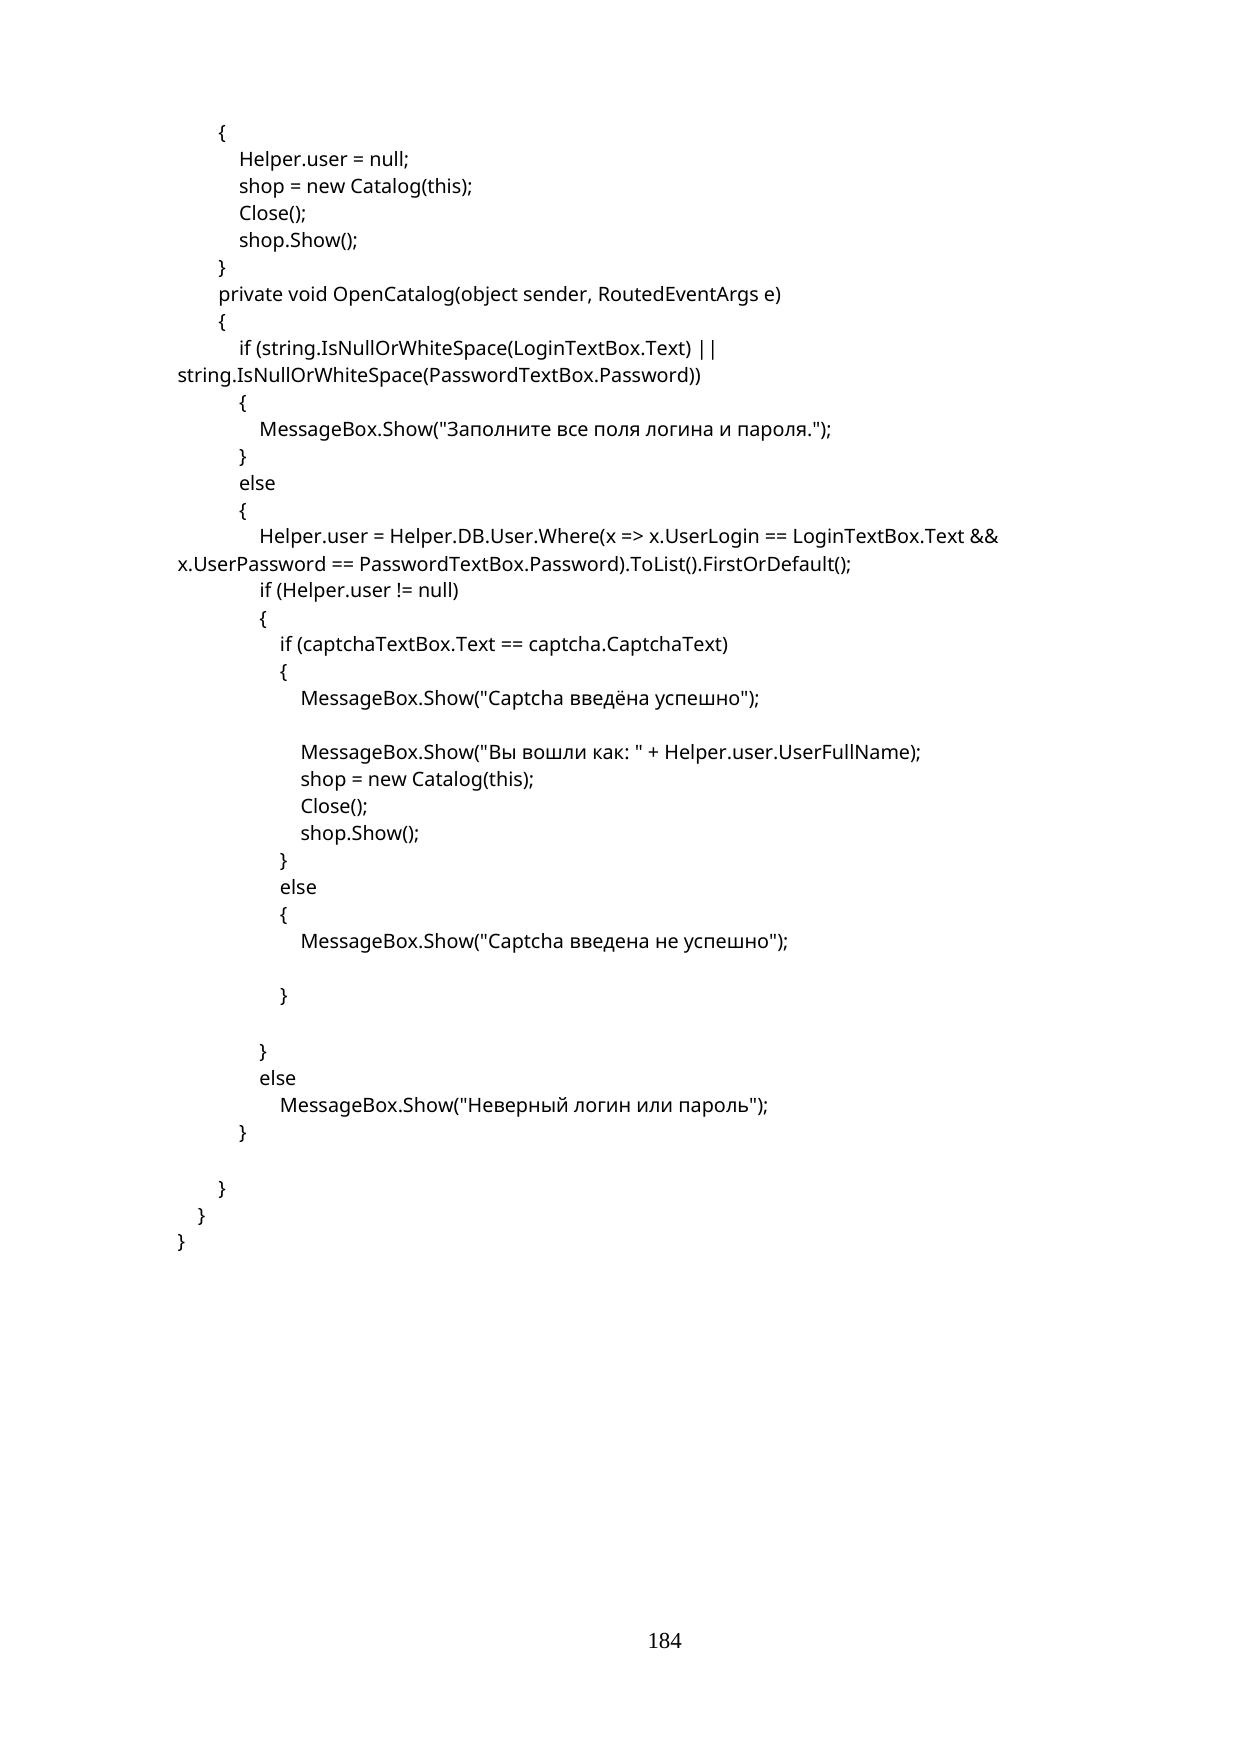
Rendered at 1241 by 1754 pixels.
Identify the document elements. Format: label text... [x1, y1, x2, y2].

text { [177, 307, 1152, 334]
text } [177, 981, 1152, 1008]
text else [177, 1064, 1152, 1091]
text { [177, 901, 1152, 927]
text } [177, 1118, 1152, 1145]
text shop.Show(); [177, 819, 1152, 847]
text Helper.user = null; [177, 145, 1152, 172]
text { [177, 118, 1152, 145]
text MessageBox.Show("Captcha введена не успешно"); [177, 927, 1152, 954]
text MessageBox.Show("Captcha введёна успешно"); [177, 685, 1152, 712]
text } [177, 1174, 1152, 1201]
text MessageBox.Show("Вы вошли как: " + Helper.user.UserFullName); [177, 739, 1152, 766]
text MessageBox.Show("Неверный логин или пароль"); [177, 1091, 1152, 1118]
text } [177, 442, 1152, 469]
text { [177, 604, 1152, 631]
text } [177, 253, 1152, 280]
text shop = new Catalog(this); [177, 766, 1152, 793]
text private void OpenCatalog(object sender, RoutedEventArgs e) [177, 280, 1152, 307]
text MessageBox.Show("Заполните все поля логина и пароля."); [177, 415, 1152, 442]
text shop.Show(); [177, 226, 1152, 253]
text Helper.user = Helper.DB.User.Where(x => x.UserLogin == LoginTextBox.Text && x.UserPassword == PasswordTextBox.Password).ToList().FirstOrDefault(); [177, 523, 1152, 577]
text } [177, 1228, 1152, 1255]
text if (captchaTextBox.Text == captcha.CaptchaText) [177, 631, 1152, 658]
text { [177, 658, 1152, 685]
text } [177, 1037, 1152, 1064]
text if (Helper.user != null) [177, 577, 1152, 604]
text { [177, 388, 1152, 415]
text Close(); [177, 793, 1152, 819]
text } [177, 847, 1152, 873]
text shop = new Catalog(this); [177, 172, 1152, 199]
text { [177, 496, 1152, 523]
text else [177, 873, 1152, 901]
text } [177, 1201, 1152, 1228]
text if (string.IsNullOrWhiteSpace(LoginTextBox.Text) || string.IsNullOrWhiteSpace(PasswordTextBox.Password)) [177, 334, 1152, 388]
text else [177, 469, 1152, 496]
text Close(); [177, 199, 1152, 226]
